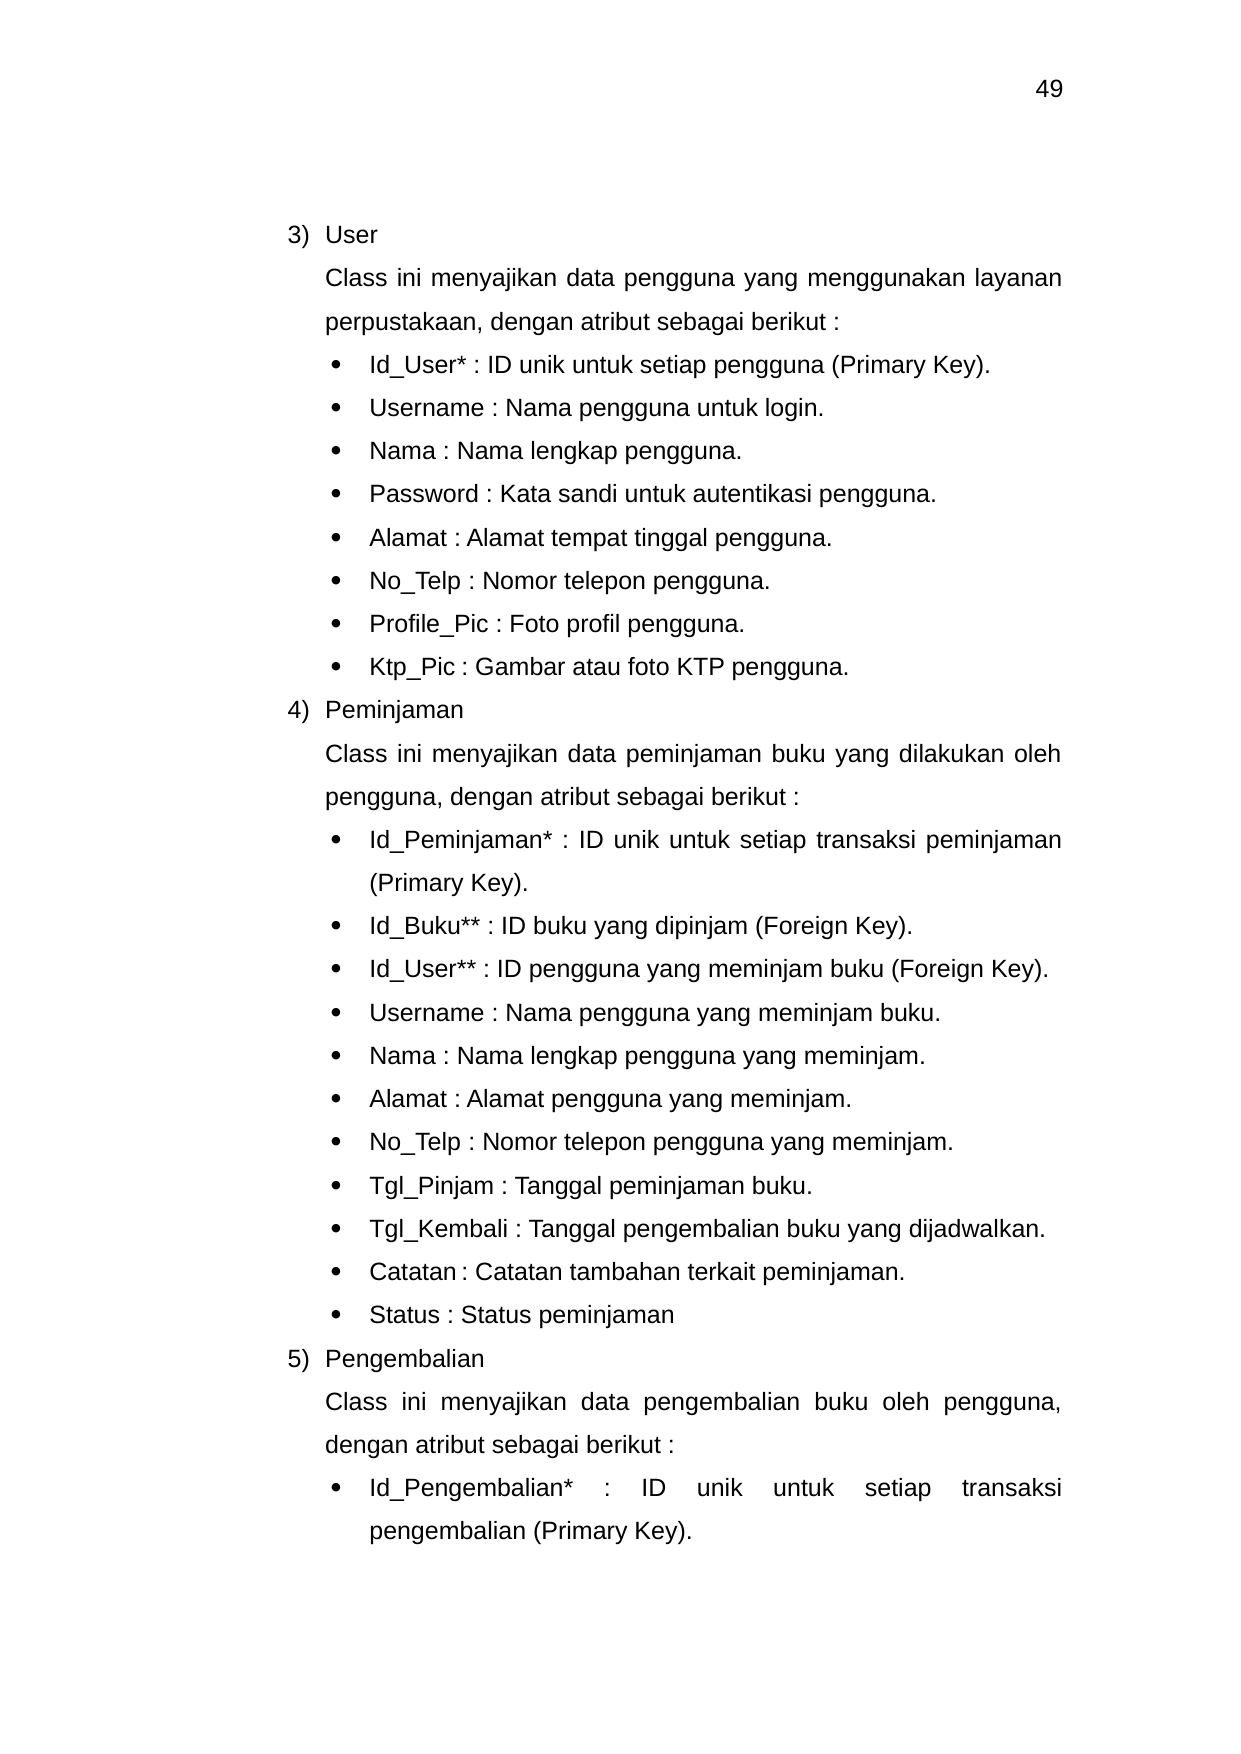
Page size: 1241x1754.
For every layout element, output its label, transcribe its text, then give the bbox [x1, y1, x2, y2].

list Id_Peminjaman* : ID unik untuk setiap transaksi peminjaman (Primary Key). [332, 825, 1063, 897]
list Username : Nama pengguna untuk login. [332, 393, 1063, 422]
list Class ini menyajikan data pengembalian buku oleh pengguna, dengan atribut sebagai berikut : [325, 1387, 1063, 1458]
list User [287, 220, 1063, 249]
list Status : Status peminjaman [332, 1300, 1063, 1329]
list Class ini menyajikan data peminjaman buku yang dilakukan oleh pengguna, dengan atribut sebagai berikut : [325, 739, 1063, 811]
list No_Telp : Nomor telepon pengguna. [332, 566, 1063, 595]
list Pengembalian [287, 1343, 1063, 1372]
list Id_Buku** : ID buku yang dipinjam (Foreign Key). [332, 911, 1063, 940]
list Alamat : Alamat tempat tinggal pengguna. [332, 523, 1063, 551]
list No_Telp : Nomor telepon pengguna yang meminjam. [332, 1127, 1063, 1156]
list Password : Kata sandi untuk autentikasi pengguna. [332, 479, 1063, 508]
list Profile_Pic : Foto profil pengguna. [332, 609, 1063, 638]
list Tgl_Pinjam : Tanggal peminjaman buku. [332, 1171, 1063, 1199]
list Class ini menyajikan data pengguna yang menggunakan layanan perpustakaan, dengan atribut sebagai berikut : [325, 263, 1063, 335]
list Catatan : Catatan tambahan terkait peminjaman. [332, 1257, 1063, 1286]
list Nama : Nama lengkap pengguna. [332, 436, 1063, 465]
list Alamat : Alamat pengguna yang meminjam. [332, 1084, 1063, 1113]
list Peminjaman [287, 696, 1063, 724]
list Id_User** : ID pengguna yang meminjam buku (Foreign Key). [332, 954, 1063, 983]
list Id_User* : ID unik untuk setiap pengguna (Primary Key). [332, 350, 1063, 378]
list Id_Pengembalian* : ID unik untuk setiap transaksi pengembalian (Primary Key). [332, 1473, 1063, 1545]
list Ktp_Pic : Gambar atau foto KTP pengguna. [332, 652, 1063, 681]
list Tgl_Kembali : Tanggal pengembalian buku yang dijadwalkan. [332, 1214, 1063, 1243]
list Username : Nama pengguna yang meminjam buku. [332, 998, 1063, 1027]
list Nama : Nama lengkap pengguna yang meminjam. [332, 1041, 1063, 1070]
